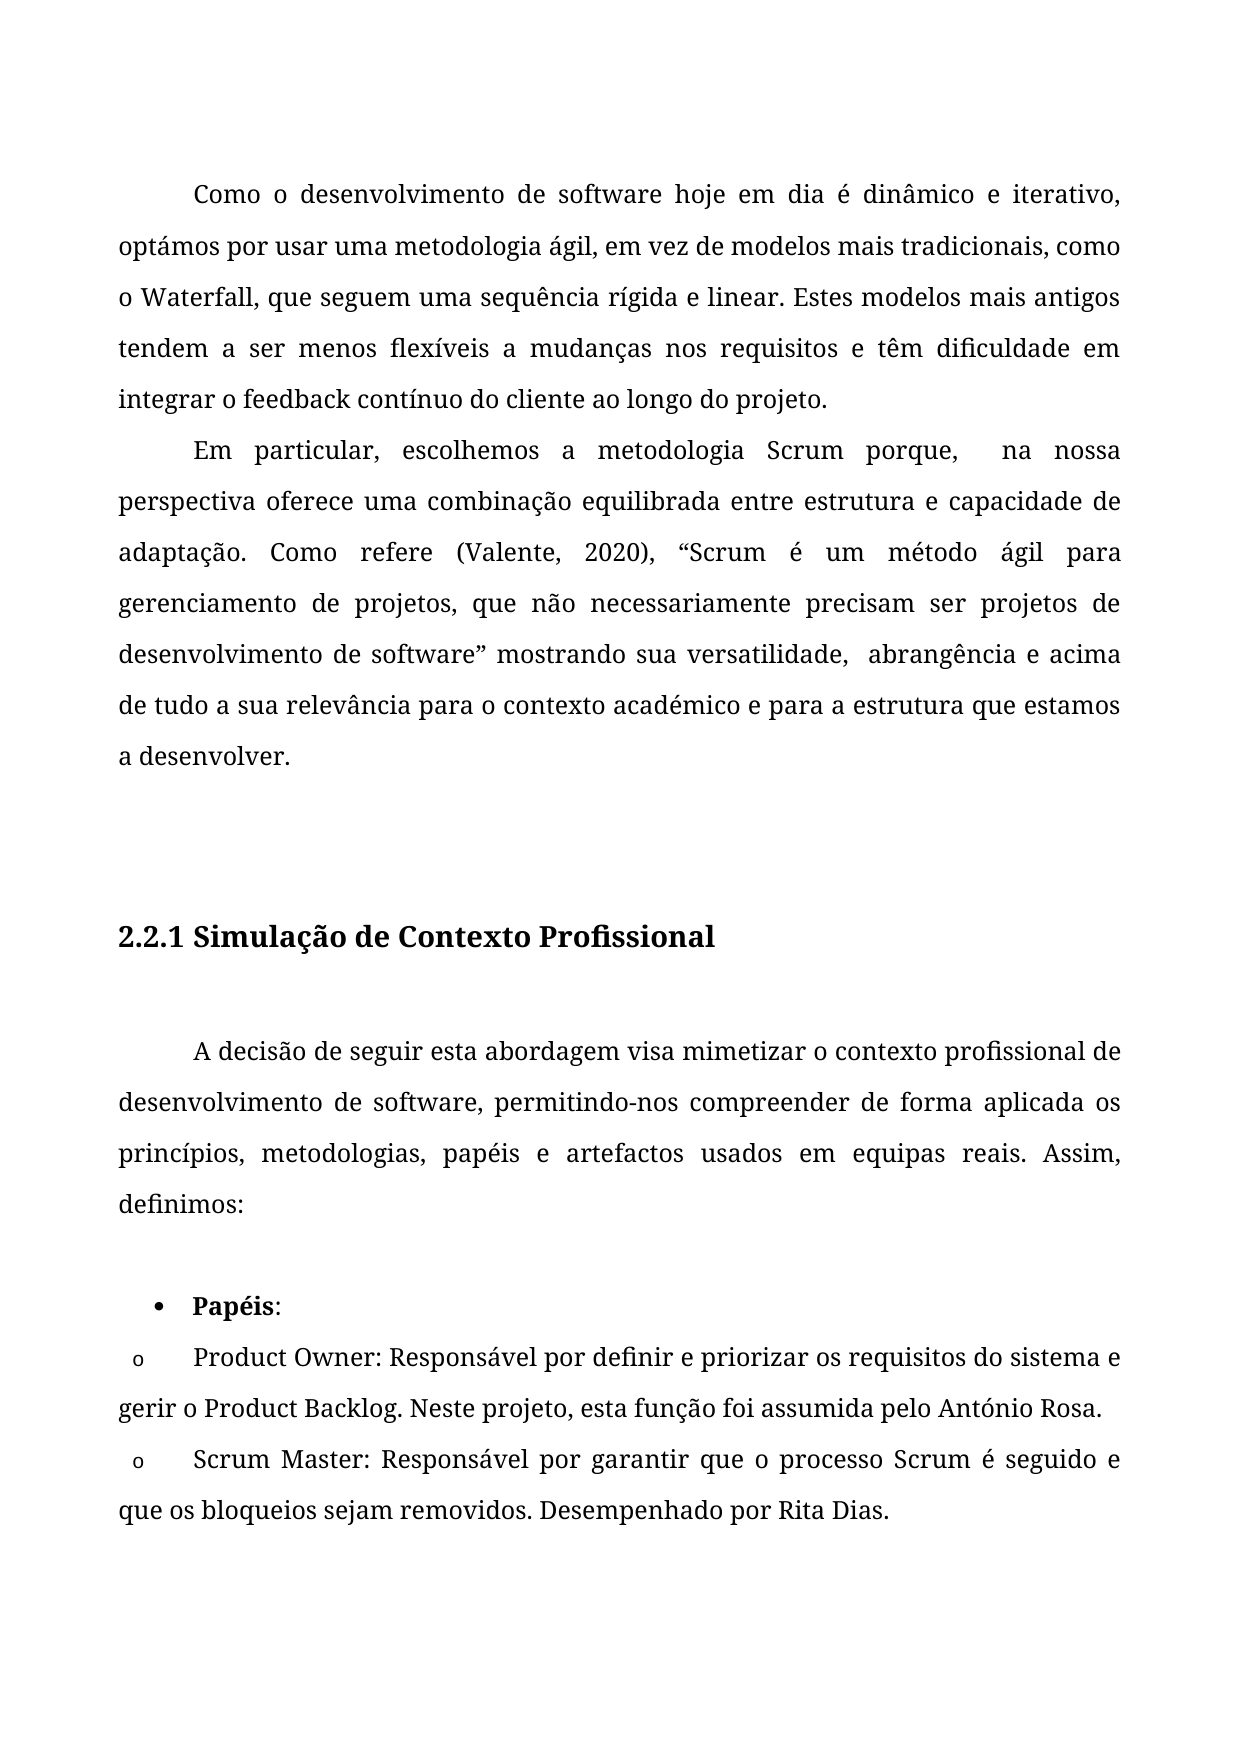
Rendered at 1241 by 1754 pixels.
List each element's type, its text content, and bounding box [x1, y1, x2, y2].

text Como o desenvolvimento de software hoje em dia é dinâmico e iterativo, optámos por usar uma metodologia ágil, em vez de modelos mais tradicionais, como o Waterfall, que seguem uma sequência rígida e linear. Estes modelos mais antigos tendem a ser menos flexíveis a mudanças nos requisitos e têm dificuldade em integrar o feedback contínuo do cliente ao longo do projeto. [118, 177, 1122, 415]
list Product Owner: Responsável por definir e priorizar os requisitos do sistema e gerir o Product Backlog. Neste projeto, esta função foi assumida pelo António Rosa. [118, 1340, 1122, 1425]
text Em particular, escolhemos a metodologia Scrum porque, na nossa perspectiva oferece uma combinação equilibrada entre estrutura e capacidade de adaptação. Como refere , “Scrum é um método ágil para gerenciamento de projetos, que não necessariamente precisam ser projetos de desenvolvimento de software” mostrando sua versatilidade, abrangência e acima de tudo a sua relevância para o contexto académico e para a estrutura que estamos a desenvolver. [118, 432, 1122, 773]
text A decisão de seguir esta abordagem visa mimetizar o contexto profissional de desenvolvimento de software, permitindo-nos compreender de forma aplicada os princípios, metodologias, papéis e artefactos usados em equipas reais. Assim, definimos: [118, 1033, 1122, 1221]
list Scrum Master: Responsável por garantir que o processo Scrum é seguido e que os bloqueios sejam removidos. Desempenhado por Rita Dias. [118, 1442, 1122, 1527]
list Papéis: [154, 1289, 1122, 1323]
subtitle Simulação de Contexto Profissional [118, 917, 1122, 956]
